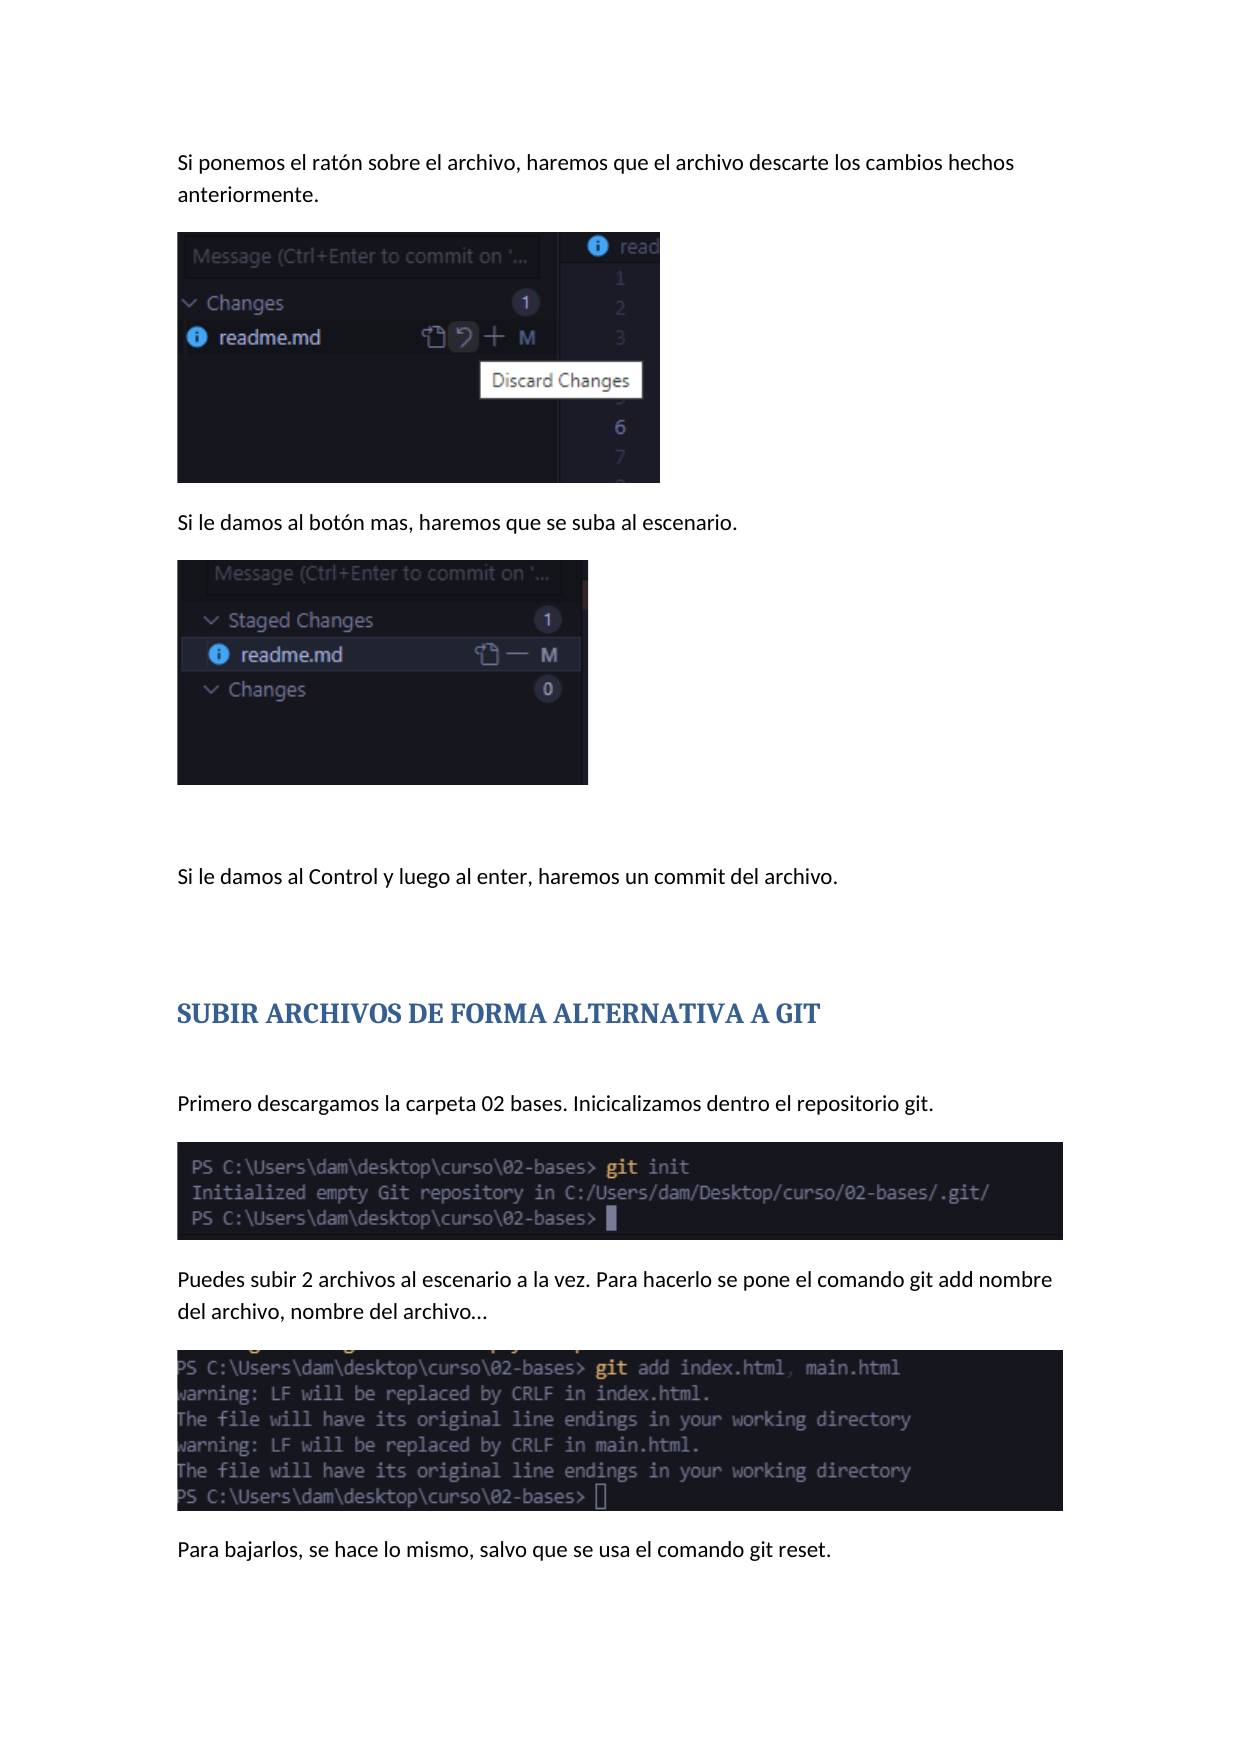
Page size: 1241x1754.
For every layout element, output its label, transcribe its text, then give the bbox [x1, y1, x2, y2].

subtitle SUBIR ARCHIVOS DE FORMA ALTERNATIVA A GIT [177, 997, 1063, 1031]
text Si ponemos el ratón sobre el archivo, haremos que el archivo descarte los cambios hechos anteriormente. [177, 148, 1063, 208]
text Puedes subir 2 archivos al escenario a la vez. Para hacerlo se pone el comando git add nombre del archivo, nombre del archivo… [177, 1265, 1063, 1325]
picture [177, 232, 660, 483]
text Primero descargamos la carpeta 02 bases. Inicicalizamos dentro el repositorio git. [177, 1089, 1063, 1117]
picture [177, 1142, 1063, 1240]
text Para bajarlos, se hace lo mismo, salvo que se usa el comando git reset. [177, 1535, 1063, 1563]
picture [177, 560, 589, 785]
text Si le damos al Control y luego al enter, haremos un commit del archivo. [177, 862, 1063, 890]
text Si le damos al botón mas, haremos que se suba al escenario. [177, 508, 1063, 536]
picture [177, 1350, 1063, 1511]
